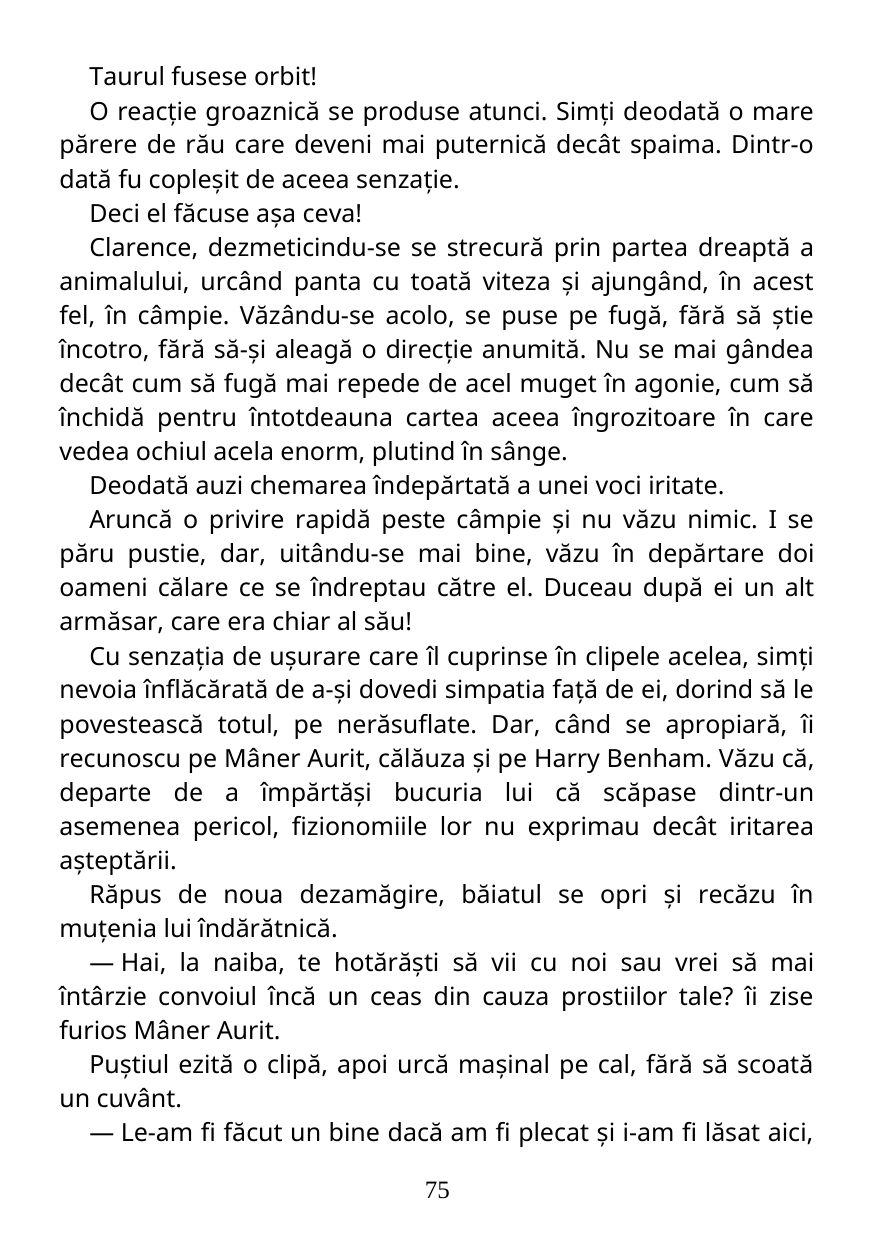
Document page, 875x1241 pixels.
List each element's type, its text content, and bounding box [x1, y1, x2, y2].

text O reacţie groaznică se produse atunci. Simţi deodată o mare părere de rău care deveni mai puternică decât spaima. Dintr-o dată fu copleşit de aceea senzaţie. [59, 93, 815, 195]
text Cu senzaţia de uşurare care îl cuprinse în clipele acelea, simţi nevoia înflăcărată de a-şi dovedi simpatia faţă de ei, dorind să le povestească totul, pe nerăsuflate. Dar, când se apropiară, îi recunoscu pe Mâner Aurit, călăuza şi pe Harry Benham. Văzu că, departe de a împărtăşi bucuria lui că scăpase dintr-un asemenea pericol, fizionomiile lor nu exprimau decât iritarea aşteptării. [59, 638, 815, 877]
text Puştiul ezită o clipă, apoi urcă maşinal pe cal, fără să scoată un cuvânt. [59, 1047, 815, 1115]
text Taurul fusese orbit! [59, 59, 815, 93]
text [59, 1115, 815, 1149]
text — Hai, la naiba, te hotărăşti să vii cu noi sau vrei să mai întârzie convoiul încă un ceas din cauza prostiilor tale? îi zise furios Mâner Aurit. [59, 945, 815, 1047]
text Aruncă o privire rapidă peste câmpie şi nu văzu nimic. I se păru pustie, dar, uitându-se mai bine, văzu în depărtare doi oameni călare ce se îndreptau către el. Duceau după ei un alt armăsar, care era chiar al său! [59, 502, 815, 638]
text Clarence, dezmeticindu-se se strecură prin partea dreaptă a animalului, urcând panta cu toată viteza şi ajungând, în acest fel, în câmpie. Văzându-se acolo, se puse pe fugă, fără să ştie încotro, fără să-şi aleagă o direcţie anumită. Nu se mai gândea decât cum să fugă mai repede de acel muget în agonie, cum să închidă pentru întotdeauna cartea aceea îngrozitoare în care vedea ochiul acela enorm, plutind în sânge. [59, 229, 815, 468]
text Deci el făcuse aşa ceva! [59, 195, 815, 229]
text Deodată auzi chemarea îndepărtată a unei voci iritate. [59, 468, 815, 502]
text Răpus de noua dezamăgire, băiatul se opri şi recăzu în muţenia lui îndărătnică. [59, 877, 815, 945]
